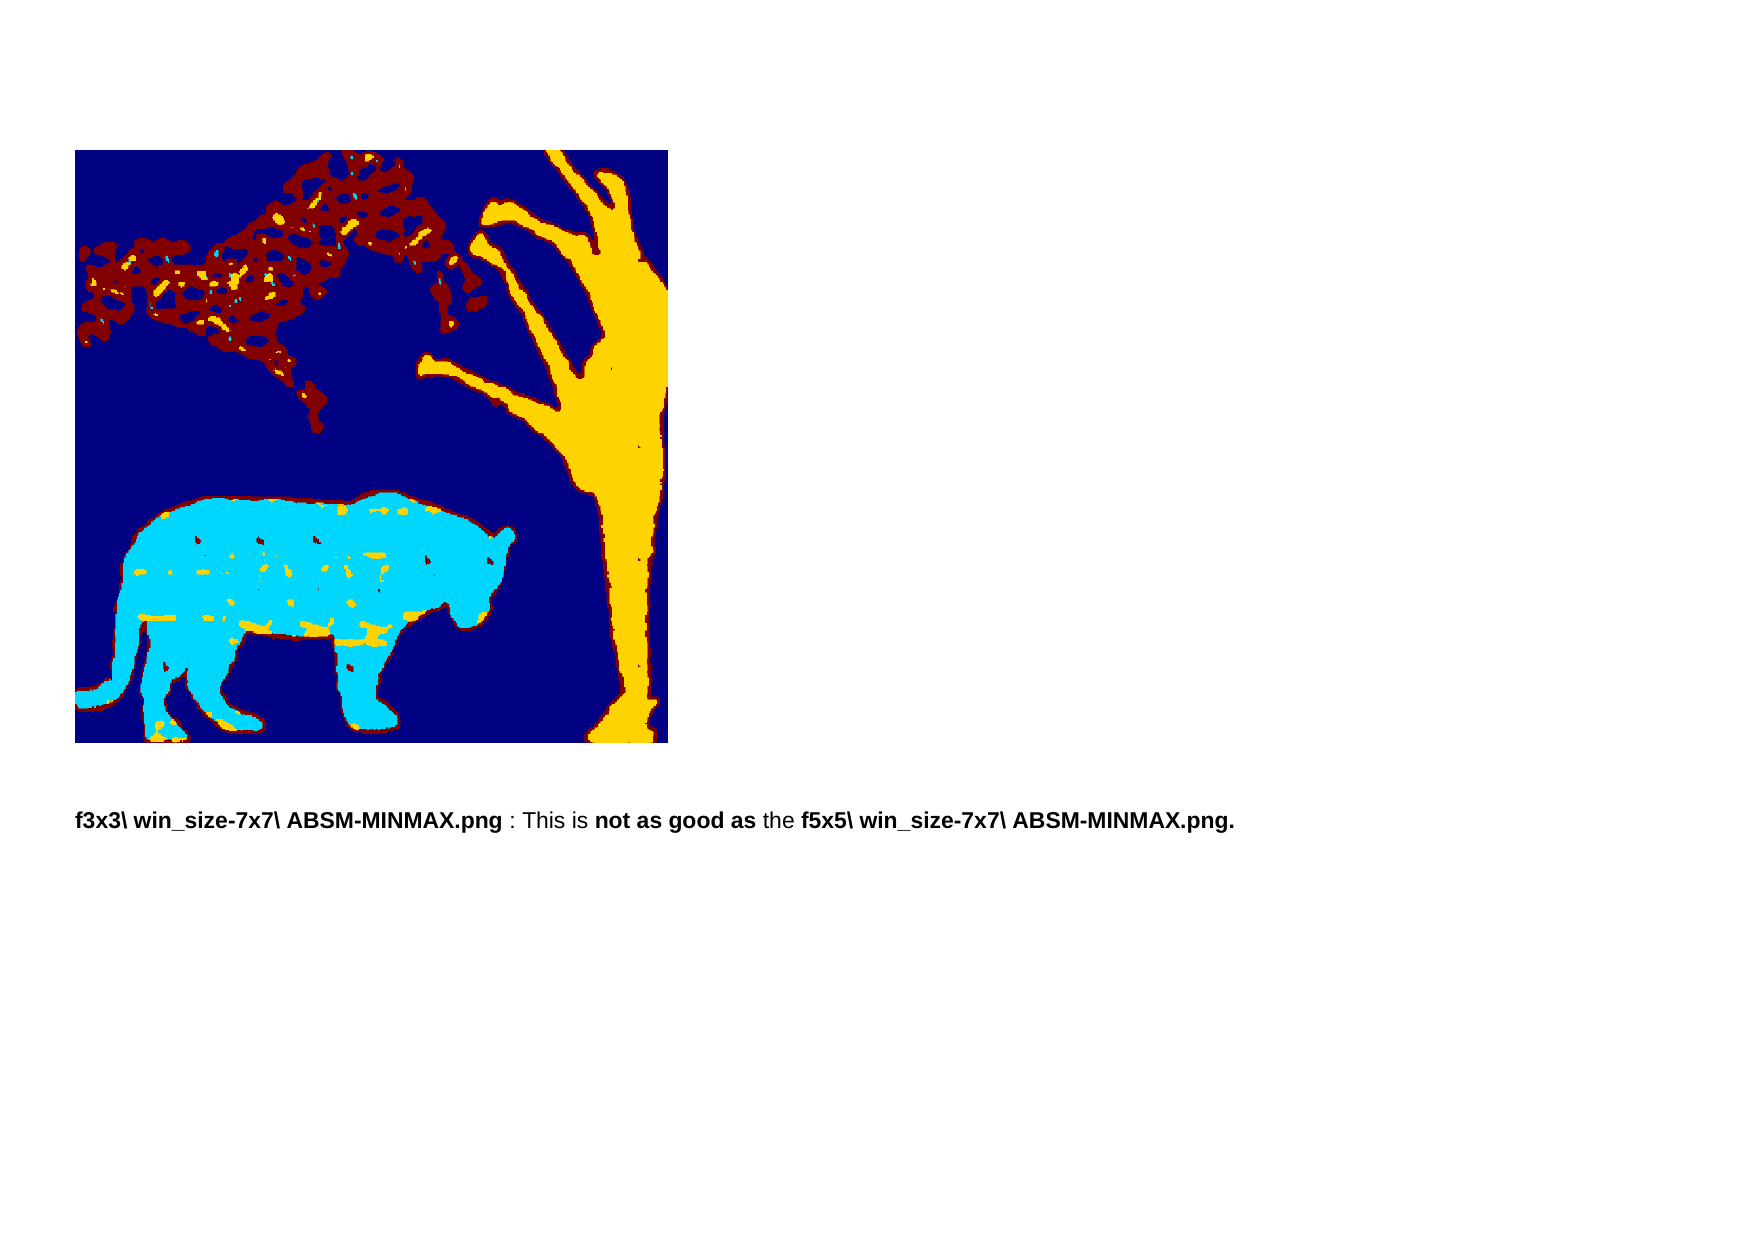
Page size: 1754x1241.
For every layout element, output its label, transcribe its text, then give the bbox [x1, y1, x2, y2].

text f3x3\ win_size-7x7\ ABSM-MINMAX.png : This is not as good as the f5x5\ win_size-7x7\ ABSM-MINMAX.png. [75, 807, 1668, 834]
picture [75, 150, 668, 743]
